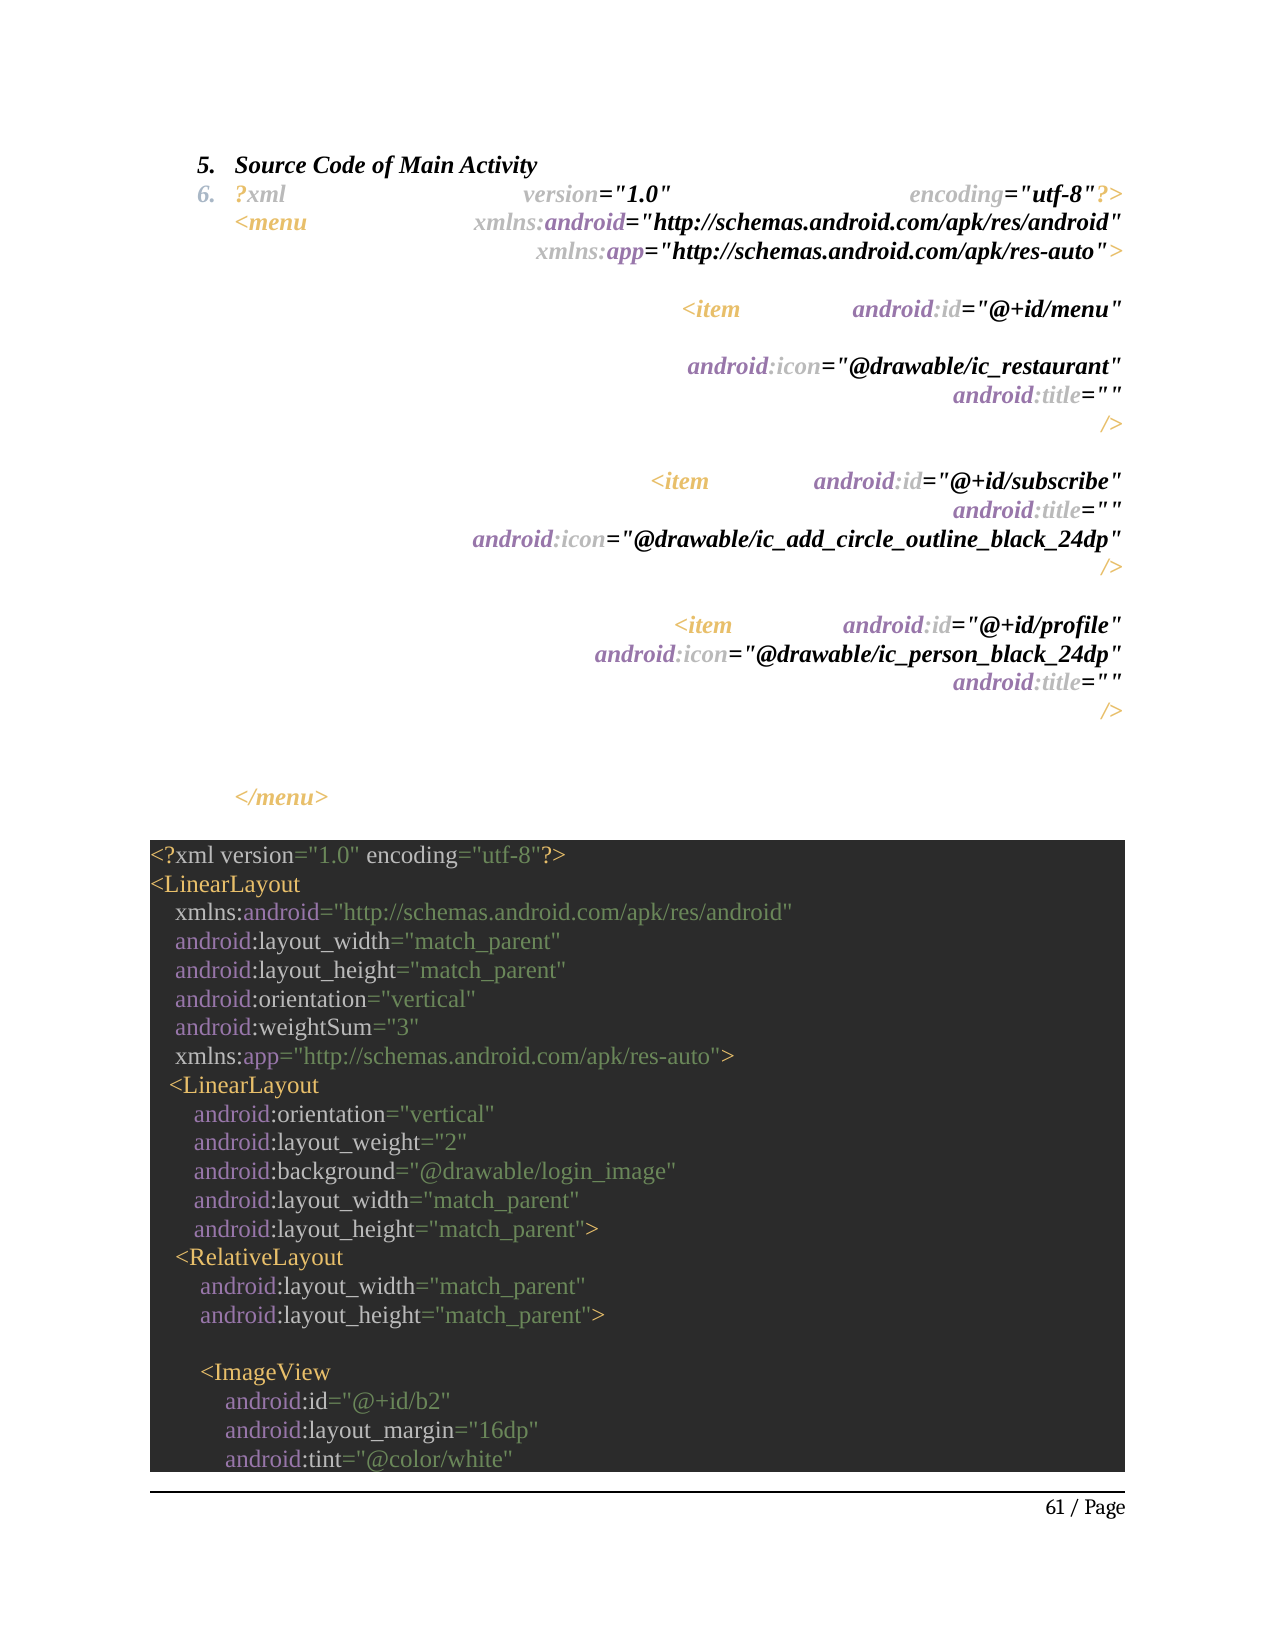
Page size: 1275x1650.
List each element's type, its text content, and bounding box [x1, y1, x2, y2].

text ?xml version="1.0" encoding="utf-8"?> <menu xmlns:android="http://schemas.android.com/apk/res/android" xmlns:app="http://schemas.android.com/apk/res-auto"> <item android:id="@+id/menu" android:icon="@drawable/ic_restaurant" android:title="" /> <item android:id="@+id/subscribe" android:title="" android:icon="@drawable/ic_add_circle_outline_black_24dp" /> <item android:id="@+id/profile" android:icon="@drawable/ic_person_black_24dp" android:title="" /> </menu> [197, 179, 1125, 811]
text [150, 840, 1125, 1472]
text Source Code of Main Activity [197, 150, 1125, 179]
